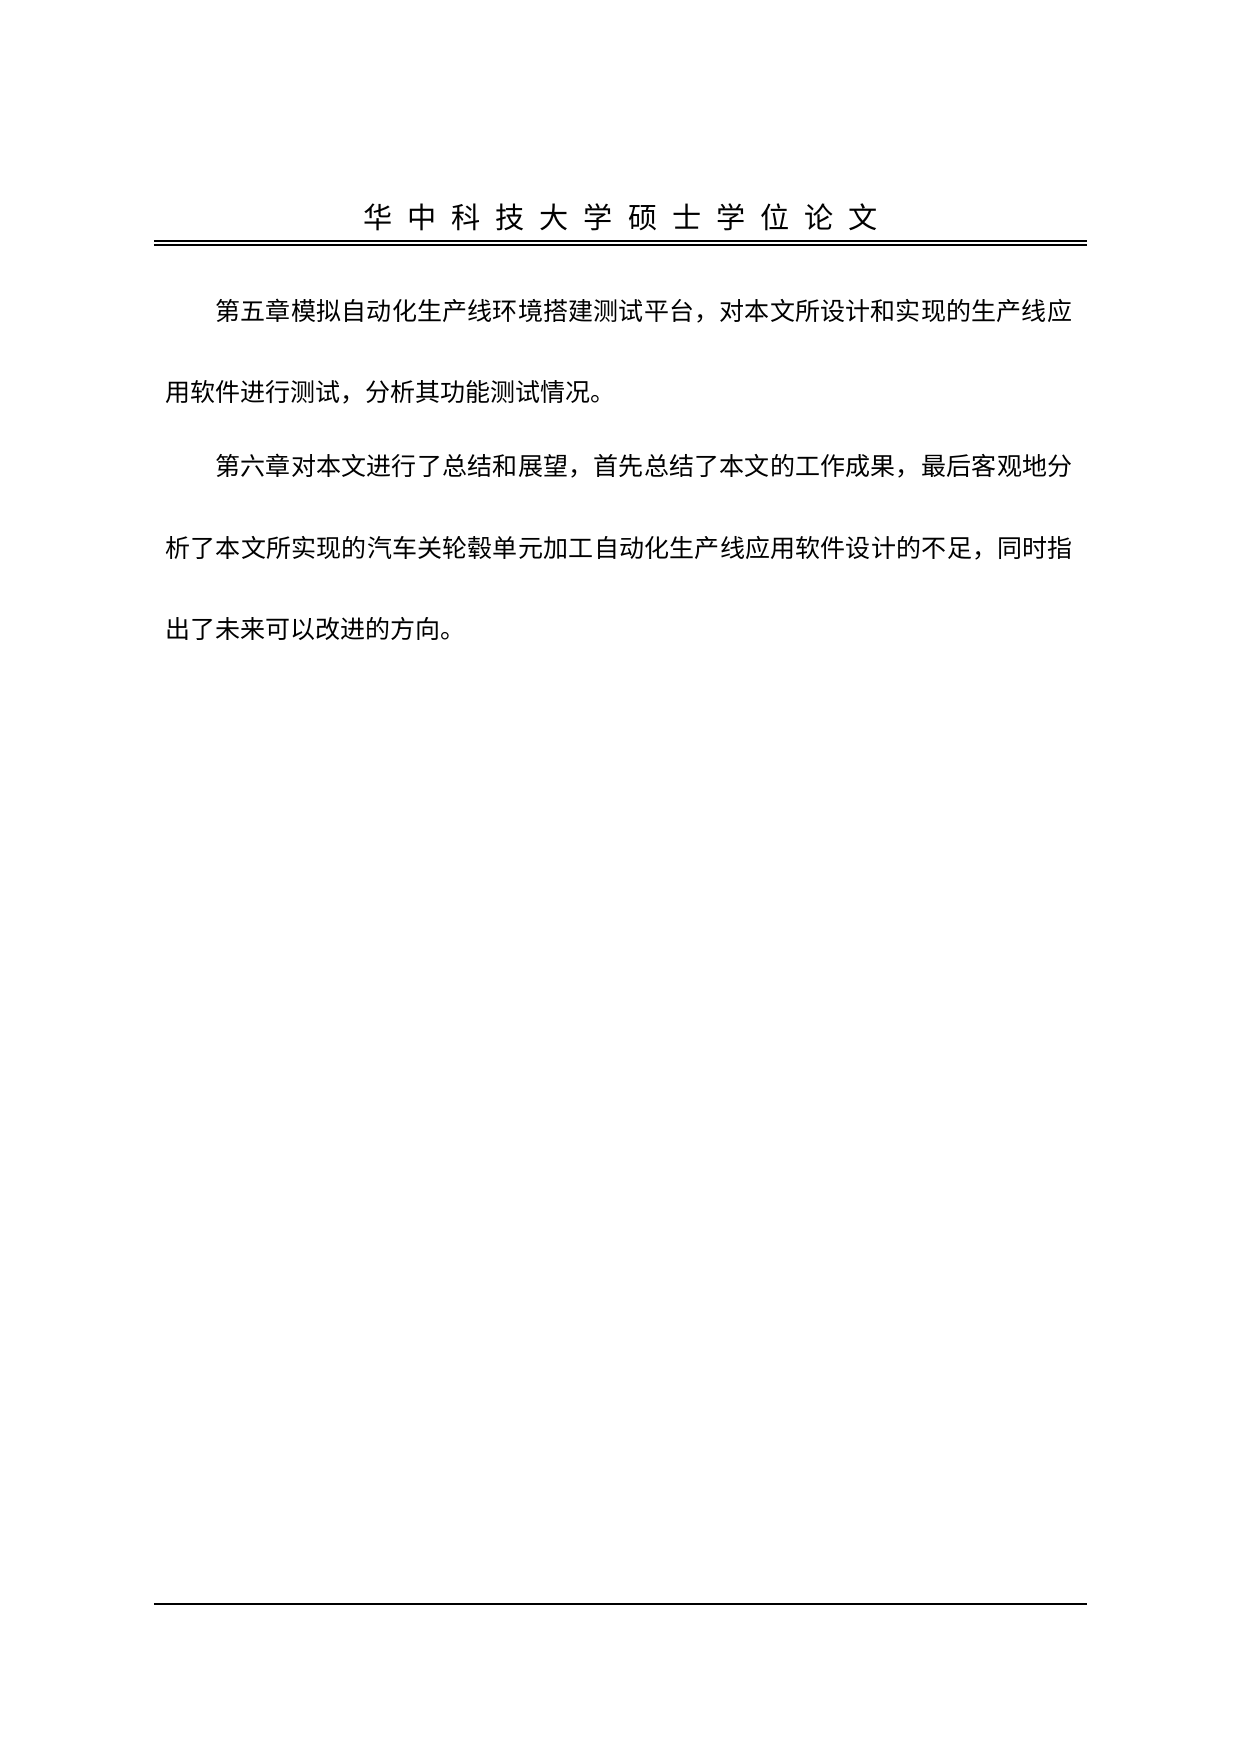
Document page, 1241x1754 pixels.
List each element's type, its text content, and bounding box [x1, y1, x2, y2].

text 第六章对本文进行了总结和展望，首先总结了本文的工作成果，最后客观地分析了本文所实现的汽车关轮毂单元加工自动化生产线应用软件设计的不足，同时指出了未来可以改进的方向。 [165, 432, 1075, 660]
text 第五章模拟自动化生产线环境搭建测试平台，对本文所设计和实现的生产线应用软件进行测试，分析其功能测试情况。 [165, 277, 1075, 423]
